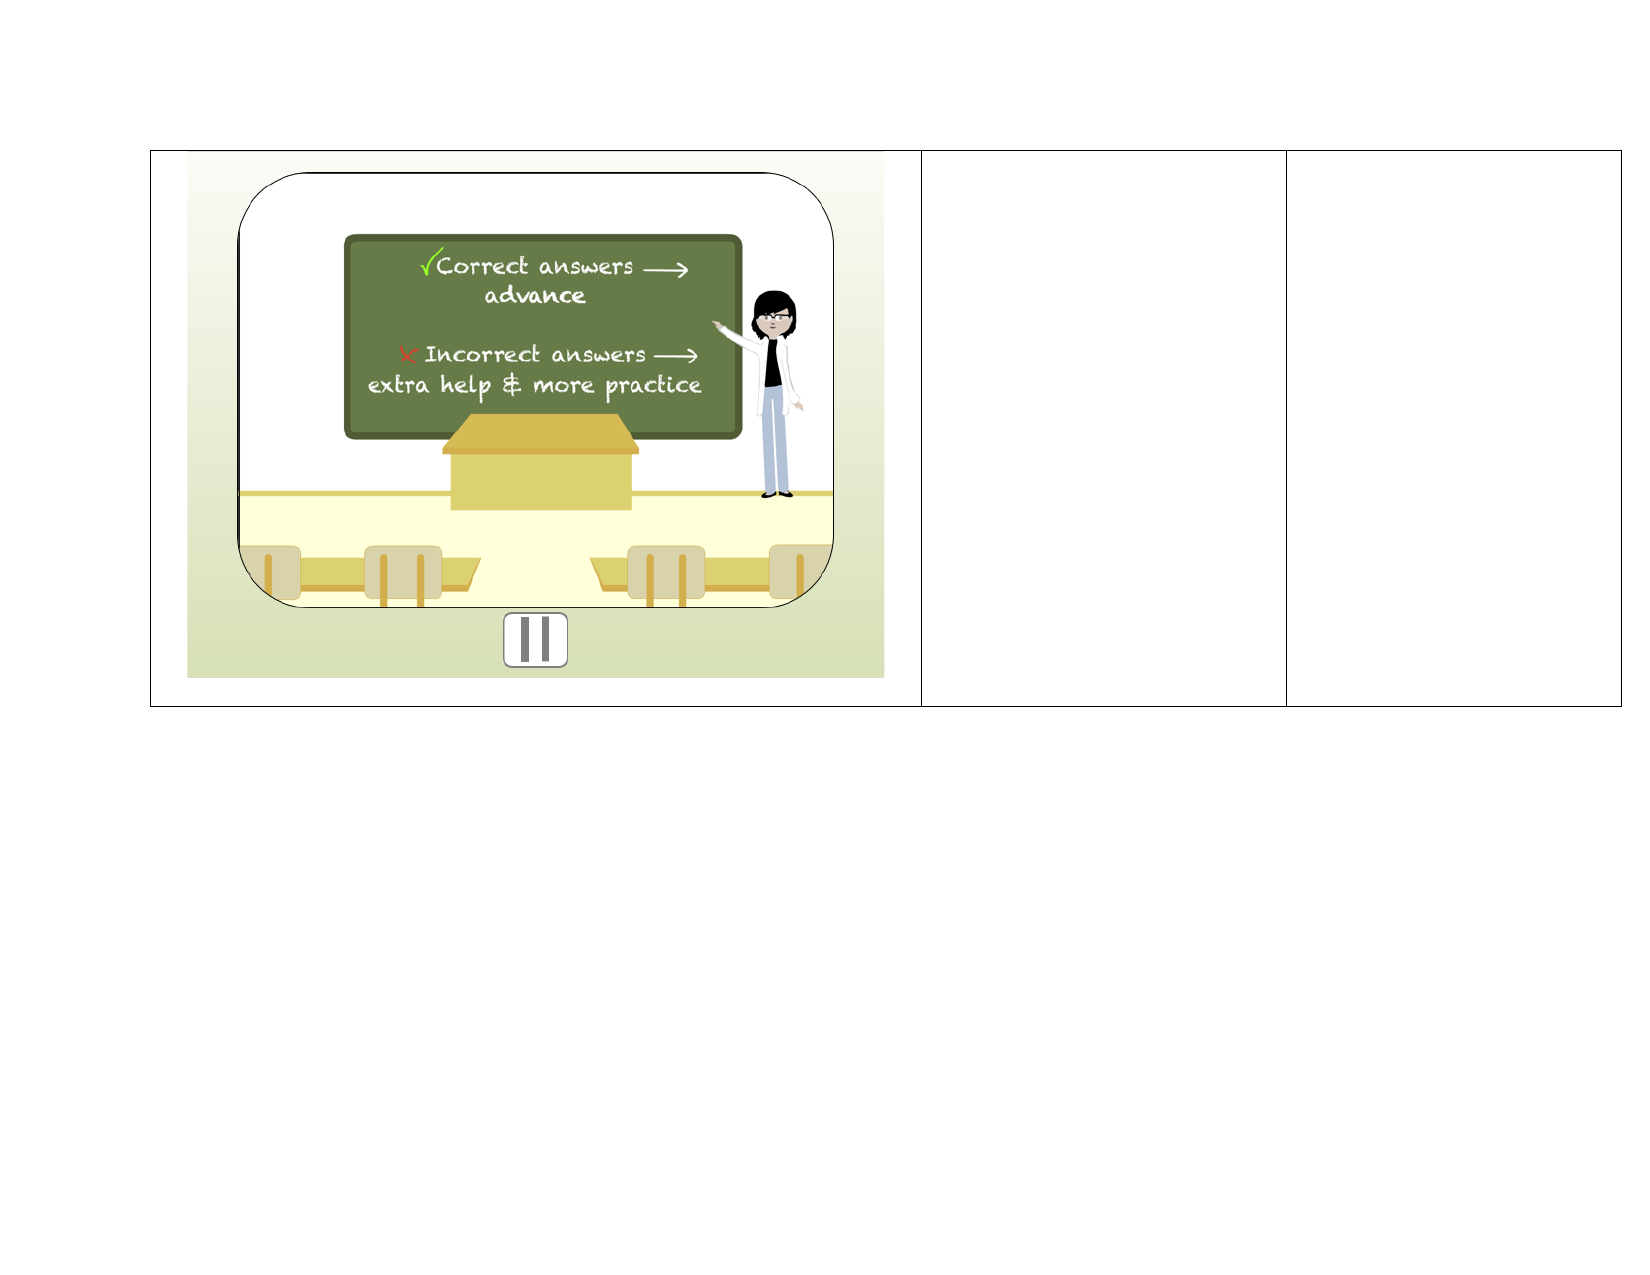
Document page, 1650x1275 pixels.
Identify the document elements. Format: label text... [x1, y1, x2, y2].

picture [187, 151, 885, 678]
table_cell [1287, 151, 1621, 706]
table_cell If you answer TED’s questions incorrectly, it will assume that you need extra help and more practice. [151, 151, 921, 706]
table_cell [922, 151, 1286, 706]
